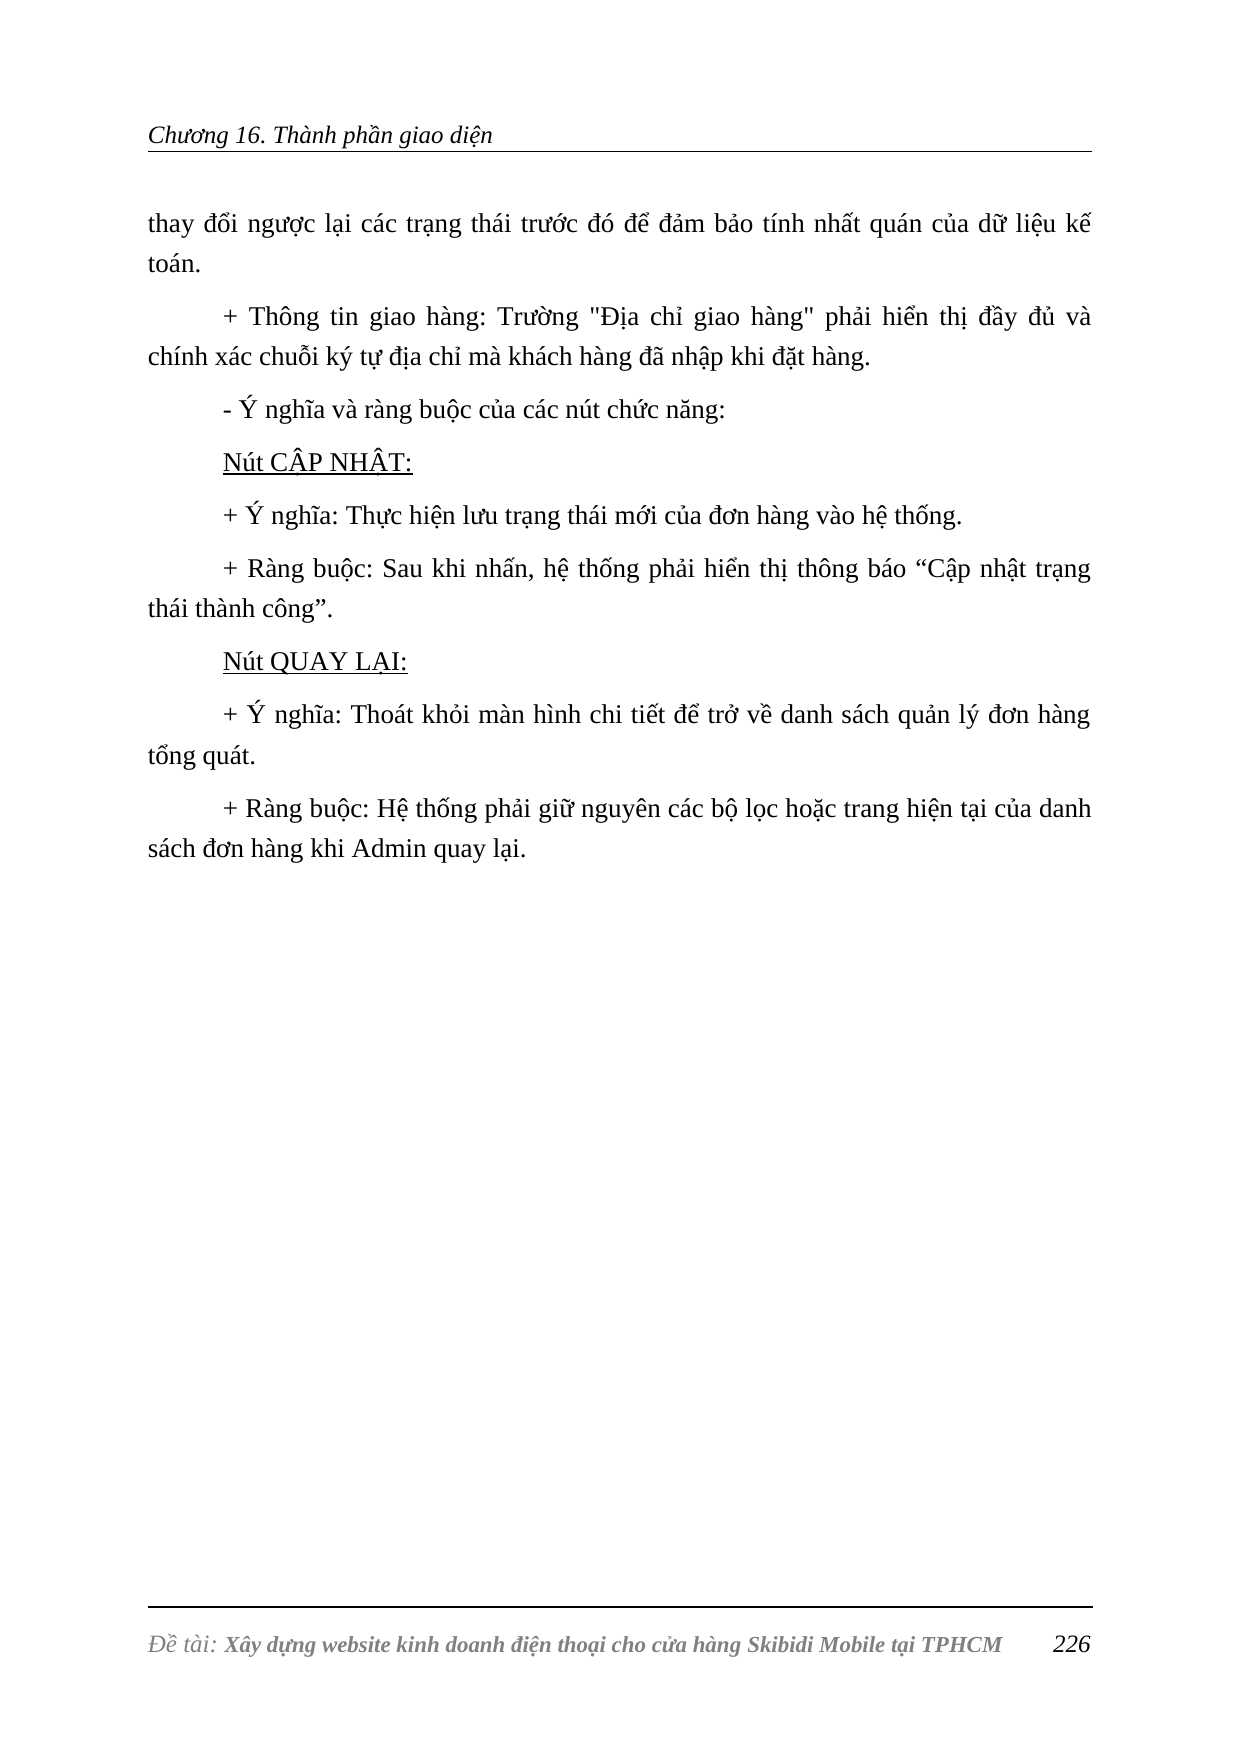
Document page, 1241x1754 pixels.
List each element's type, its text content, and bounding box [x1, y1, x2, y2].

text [148, 207, 1092, 278]
text + Ràng buộc: Sau khi nhấn, hệ thống phải hiển thị thông báo “Cập nhật trạng thái thành công”. [148, 552, 1092, 624]
text + Thông tin giao hàng: Trường "Địa chỉ giao hàng" phải hiển thị đầy đủ và chính xác chuỗi ký tự địa chỉ mà khách hàng đã nhập khi đặt hàng. [148, 300, 1092, 372]
text + Ràng buộc: Hệ thống phải giữ nguyên các bộ lọc hoặc trang hiện tại của danh sách đơn hàng khi Admin quay lại. [148, 792, 1092, 863]
text - Ý nghĩa và ràng buộc của các nút chức năng: [148, 393, 1092, 424]
text Nút CẬP NHẬT: [148, 446, 1092, 477]
text + Ý nghĩa: Thoát khỏi màn hình chi tiết để trở về danh sách quản lý đơn hàng tổng quát. [148, 698, 1092, 770]
text Nút QUAY LẠI: [148, 646, 1092, 677]
text + Ý nghĩa: Thực hiện lưu trạng thái mới của đơn hàng vào hệ thống. [148, 499, 1092, 530]
